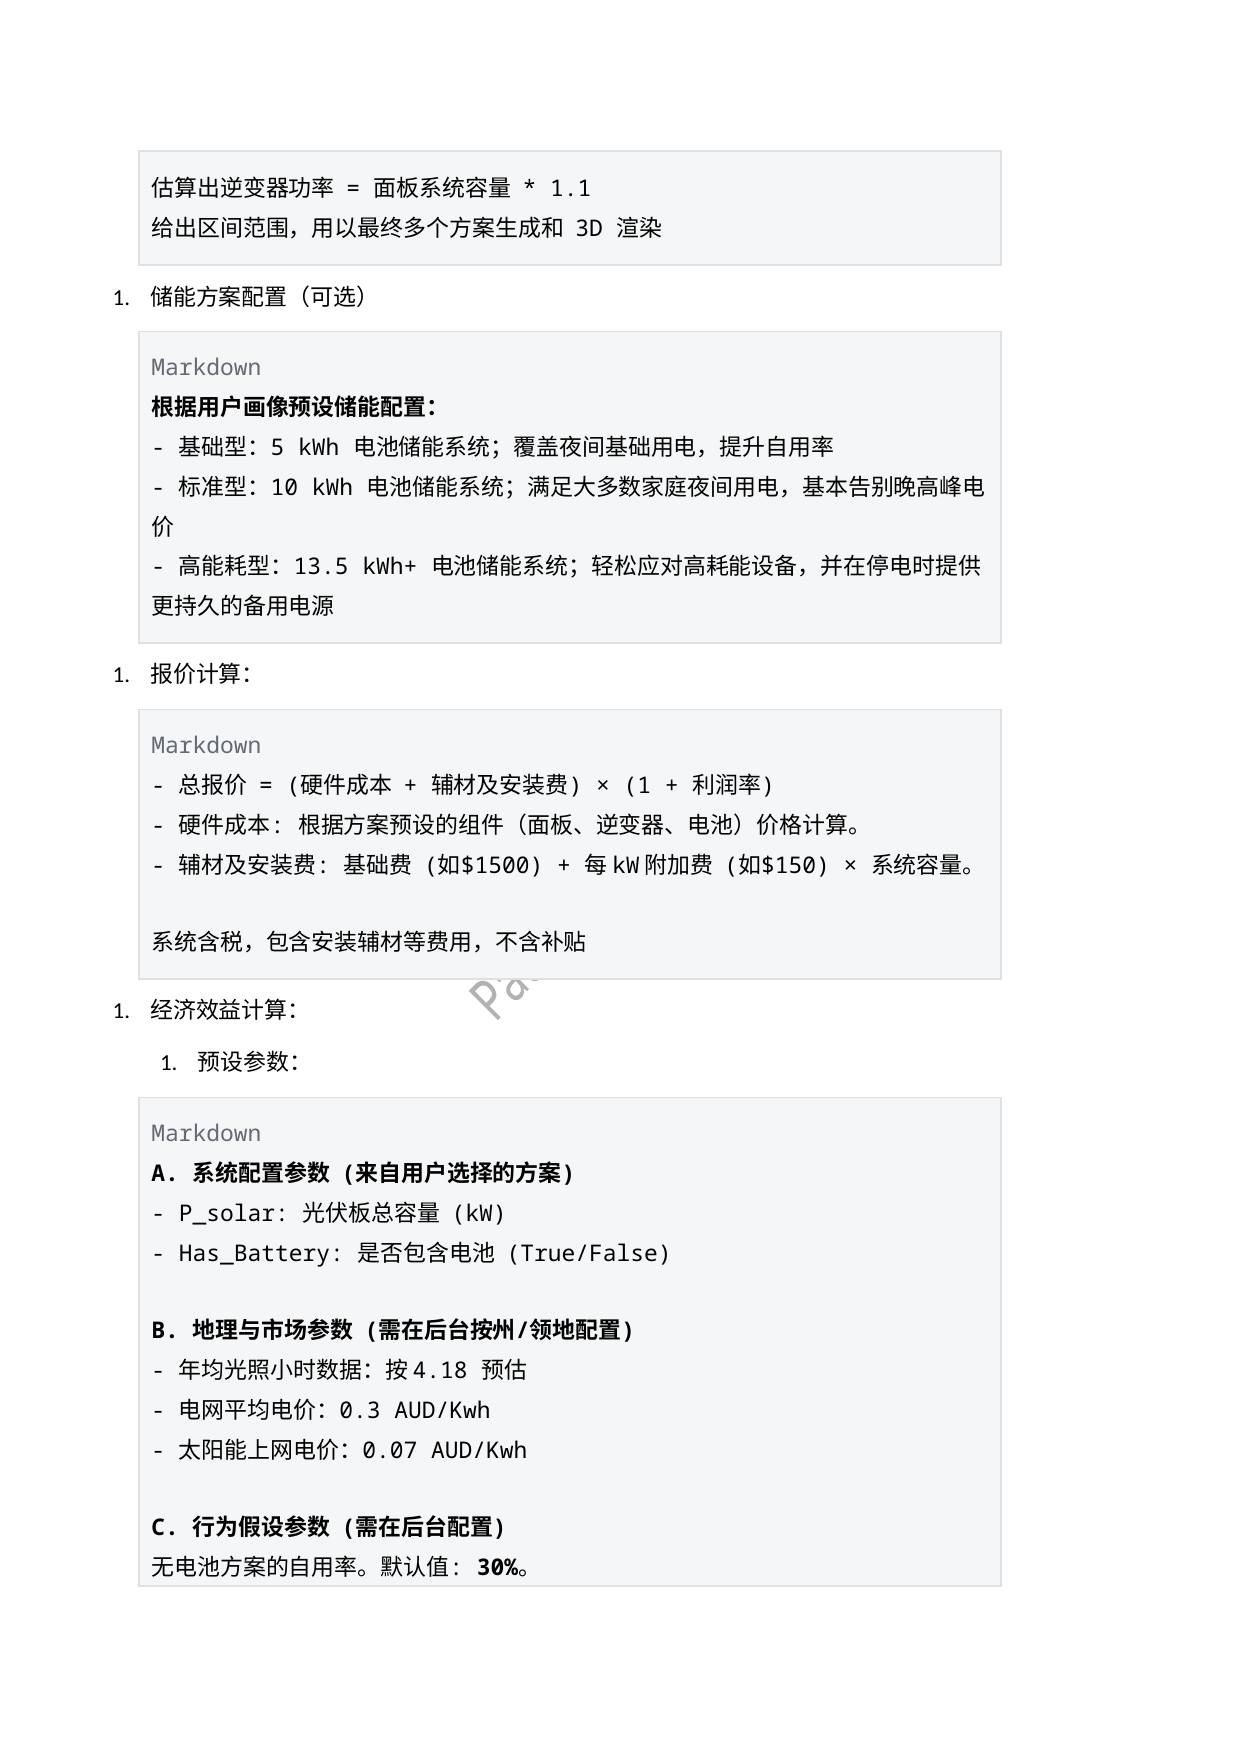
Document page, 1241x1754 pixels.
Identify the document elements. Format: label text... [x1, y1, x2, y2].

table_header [140, 1098, 1000, 1585]
table_header Markdown 根据用户画像预设储能配置： - 基础型：5 kWh 电池储能系统；覆盖夜间基础用电，提升自用率 - 标准型：10 kWh 电池储能系统；满足大多数家庭夜间用电，基本告别晚高峰电价 - 高能耗型：13.5 kWh+ 电池储能系统；轻松应对高耗能设备，并在停电时提供更持久的备用电源 [140, 332, 1000, 642]
list 经济效益计算： [112, 992, 1090, 1025]
list 预设参数： [160, 1044, 1090, 1077]
list 报价计算： [112, 656, 1090, 689]
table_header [140, 152, 1000, 264]
table_header Markdown - 总报价 = (硬件成本 + 辅材及安装费) × (1 + 利润率) - 硬件成本: 根据方案预设的组件（面板、逆变器、电池）价格计算。 - 辅材及安装费: 基础费 (如$1500) + 每kW附加费 (如$150) × 系统容量。 系统含税，包含安装辅材等费用，不含补贴 [140, 710, 1000, 978]
list 储能方案配置（可选） [112, 278, 1090, 312]
